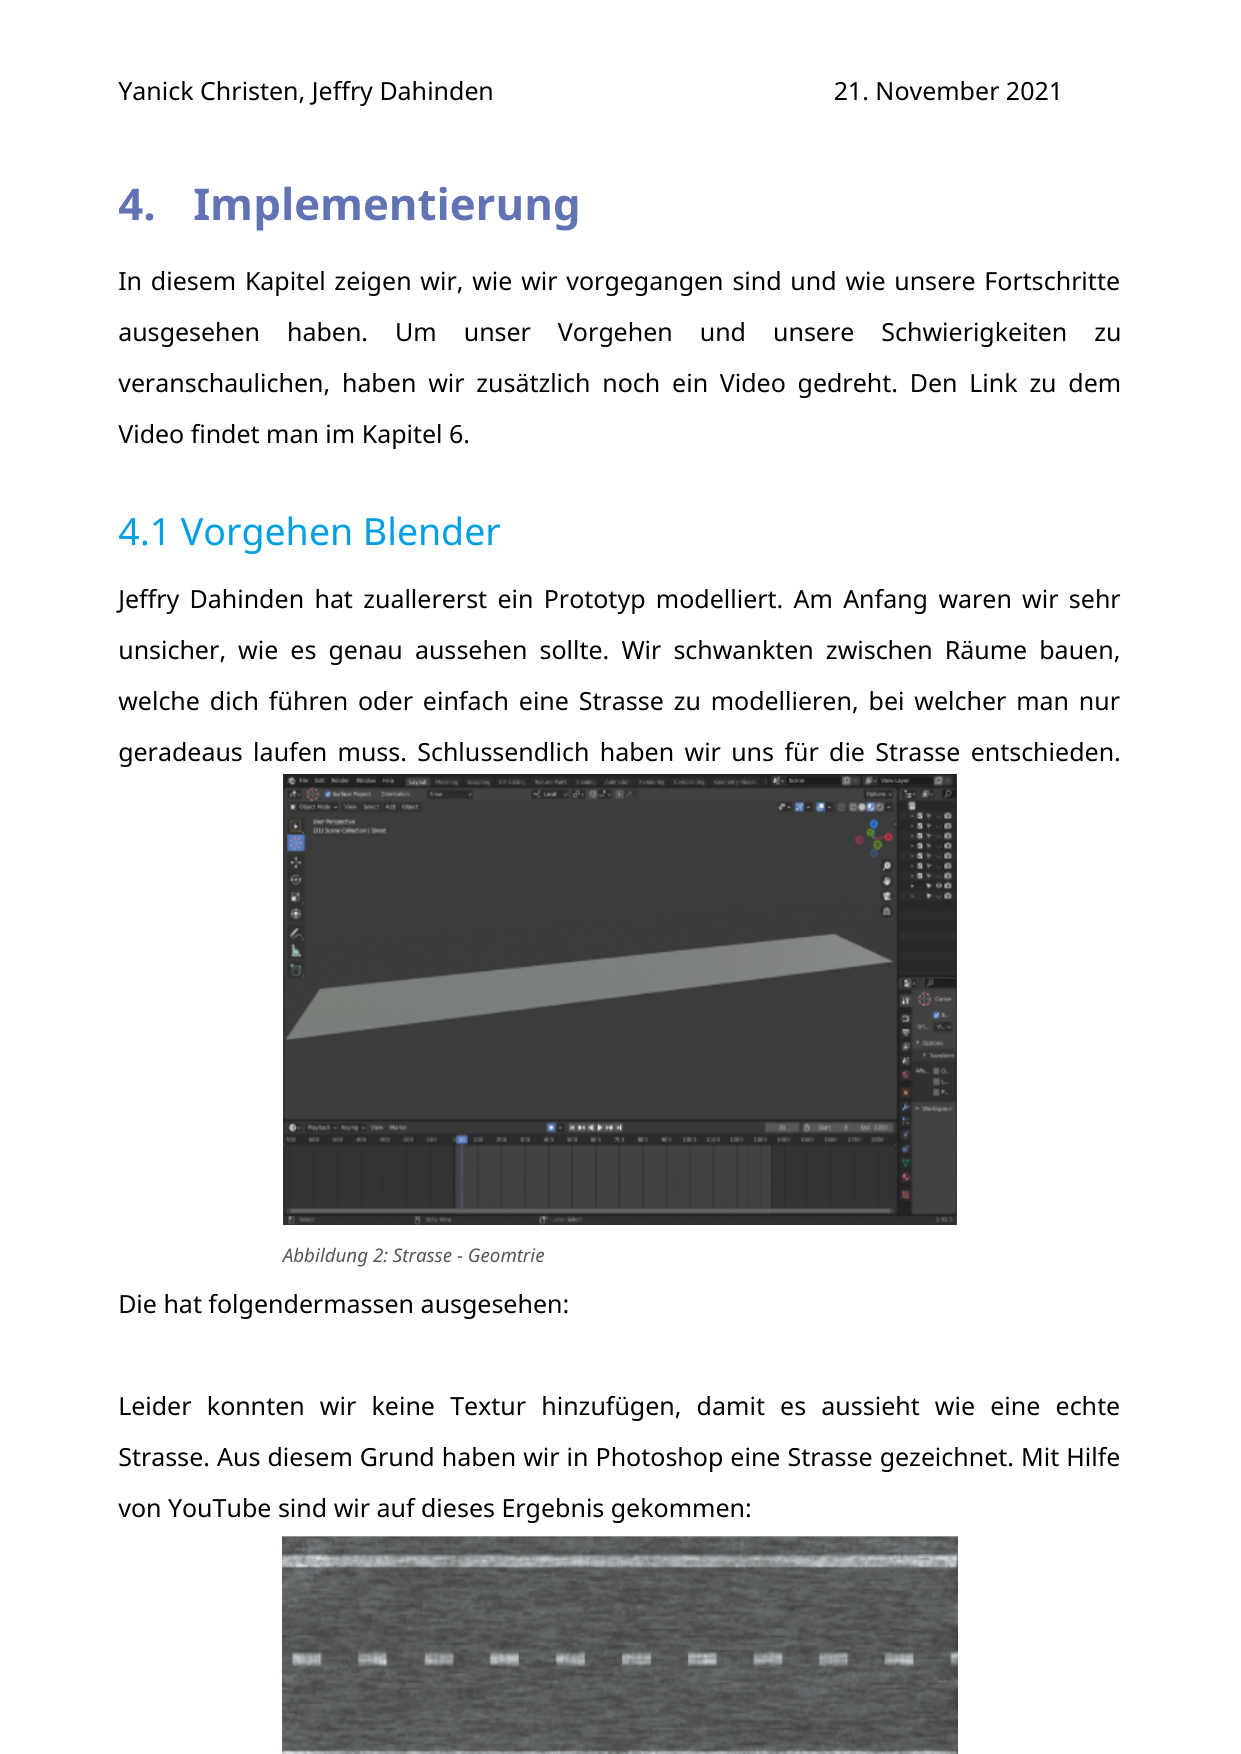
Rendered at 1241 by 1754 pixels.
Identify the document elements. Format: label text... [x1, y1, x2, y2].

picture [282, 774, 958, 1225]
text Leider konnten wir keine Textur hinzufügen, damit es aussieht wie eine echte Strasse. Aus diesem Grund haben wir in Photoshop eine Strasse gezeichnet. Mit Hilfe von YouTube sind wir auf dieses Ergebnis gekommen: [118, 1389, 1122, 1525]
subtitle Implementierung [118, 174, 1122, 234]
subtitle 4.1 Vorgehen Blender [118, 505, 1122, 556]
picture [282, 1535, 958, 1754]
text In diesem Kapitel zeigen wir, wie wir vorgegangen sind und wie unsere Fortschritte ausgesehen haben. Um unser Vorgehen und unsere Schwierigkeiten zu veranschaulichen, haben wir zusätzlich noch ein Video gedreht. Den Link zu dem Video findet man im Kapitel 6. [118, 263, 1122, 451]
